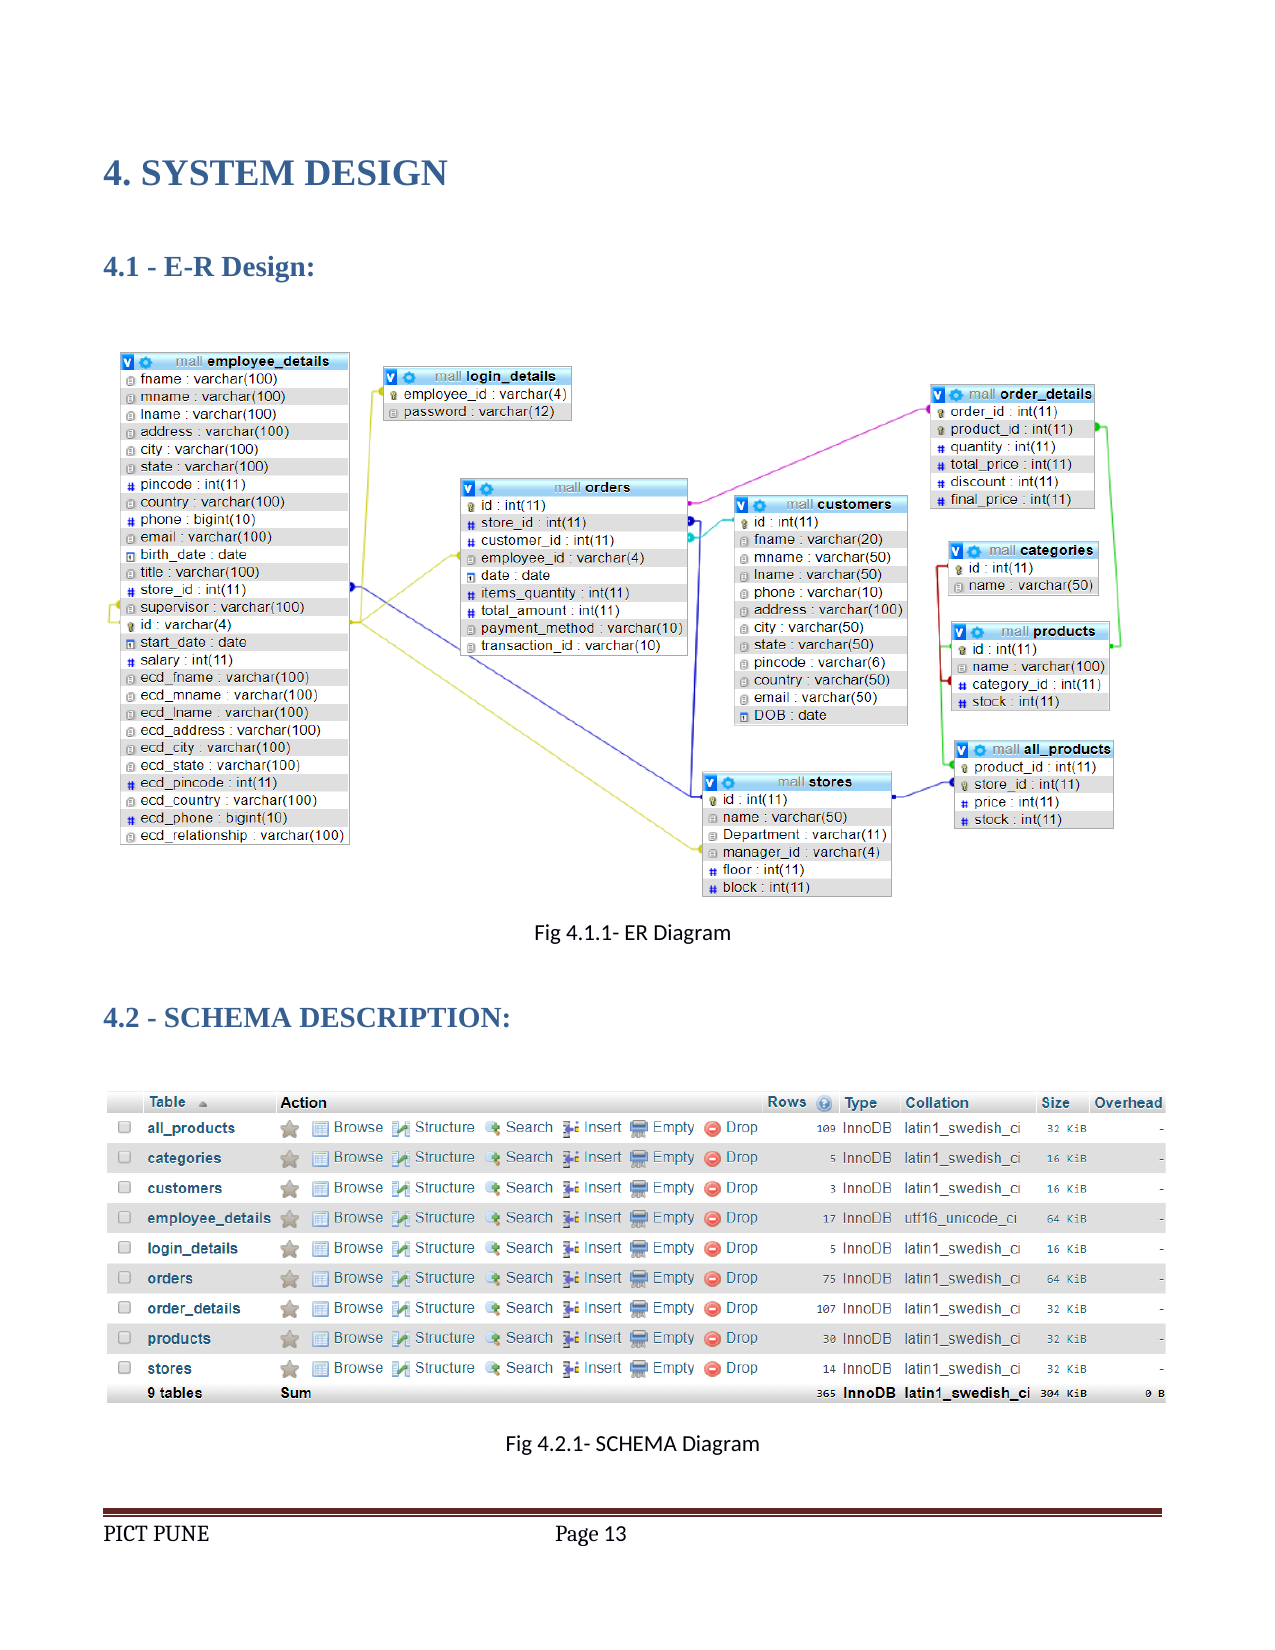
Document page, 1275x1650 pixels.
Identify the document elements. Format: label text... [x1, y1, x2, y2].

text Fig 4.1.1- ER Diagram [103, 918, 1162, 946]
picture [103, 338, 1162, 914]
text Fig 4.2.1- SCHEMA Diagram [103, 1429, 1162, 1457]
picture [103, 1091, 1166, 1405]
subtitle 4.1 - E-R Design: [103, 249, 1162, 283]
subtitle 4.2 - SCHEMA DESCRIPTION: [103, 1000, 1162, 1034]
subtitle SYSTEM DESIGN [103, 150, 1162, 193]
